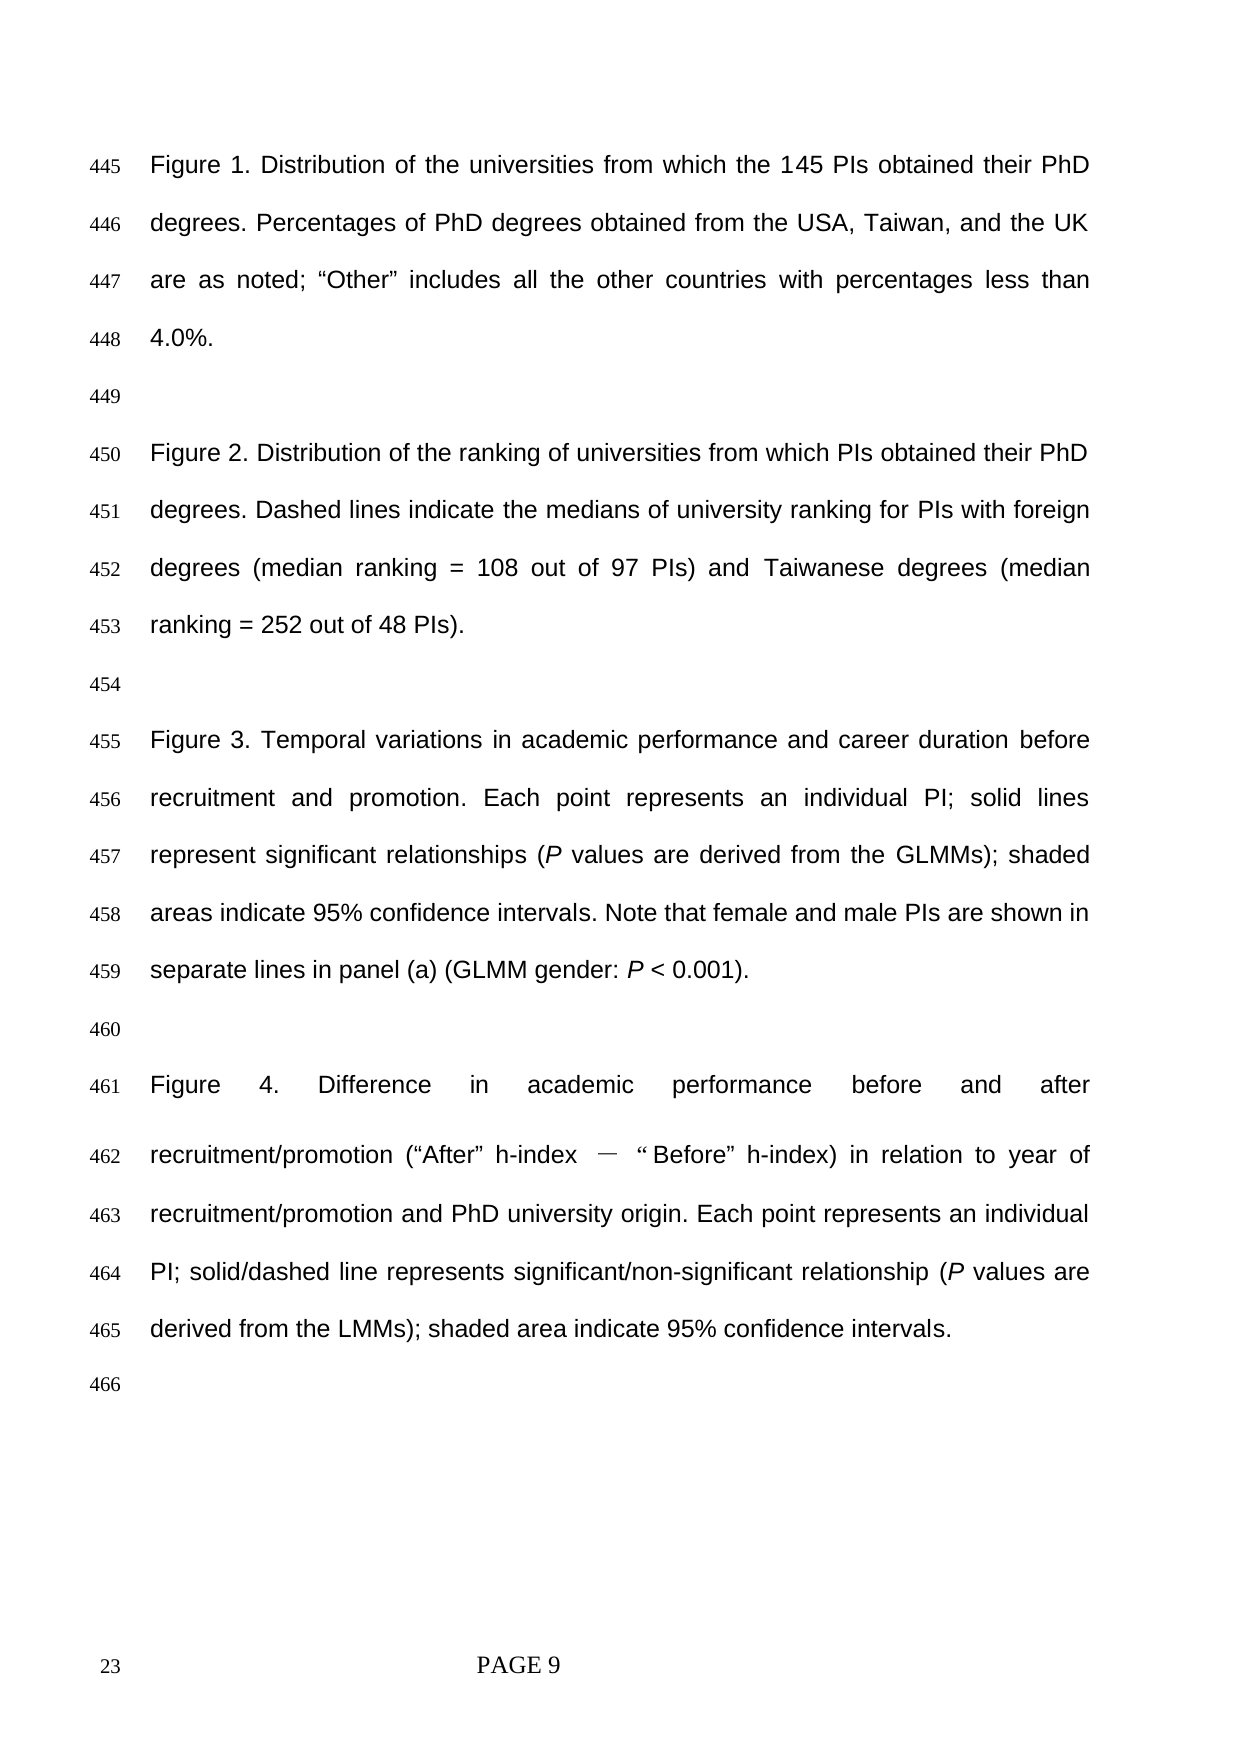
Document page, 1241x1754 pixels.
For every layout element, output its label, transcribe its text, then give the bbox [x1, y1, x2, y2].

text Figure 4. Difference in academic performance before and after recruitment/promotion (“After” h-index － “Before” h-index) in relation to year of recruitment/promotion and PhD university origin. Each point represents an individual PI; solid/dashed line represents significant/non-significant relationship (P values are derived from the LMMs); shaded area indicate 95% confidence intervals. [150, 1070, 1090, 1343]
text Figure 1. Distribution of the universities from which the 145 PIs obtained their PhD degrees. Percentages of PhD degrees obtained from the USA, Taiwan, and the UK are as noted; “Other” includes all the other countries with percentages less than 4.0%. [150, 150, 1090, 351]
text Figure 3. Temporal variations in academic performance and career duration before recruitment and promotion. Each point represents an individual PI; solid lines represent significant relationships (P values are derived from the GLMMs); shaded areas indicate 95% confidence intervals. Note that female and male PIs are shown in separate lines in panel (a) (GLMM gender: P < 0.001). [150, 725, 1090, 984]
text Figure 2. Distribution of the ranking of universities from which PIs obtained their PhD degrees. Dashed lines indicate the medians of university ranking for PIs with foreign degrees (median ranking = 108 out of 97 PIs) and Taiwanese degrees (median ranking = 252 out of 48 PIs). [150, 437, 1090, 639]
